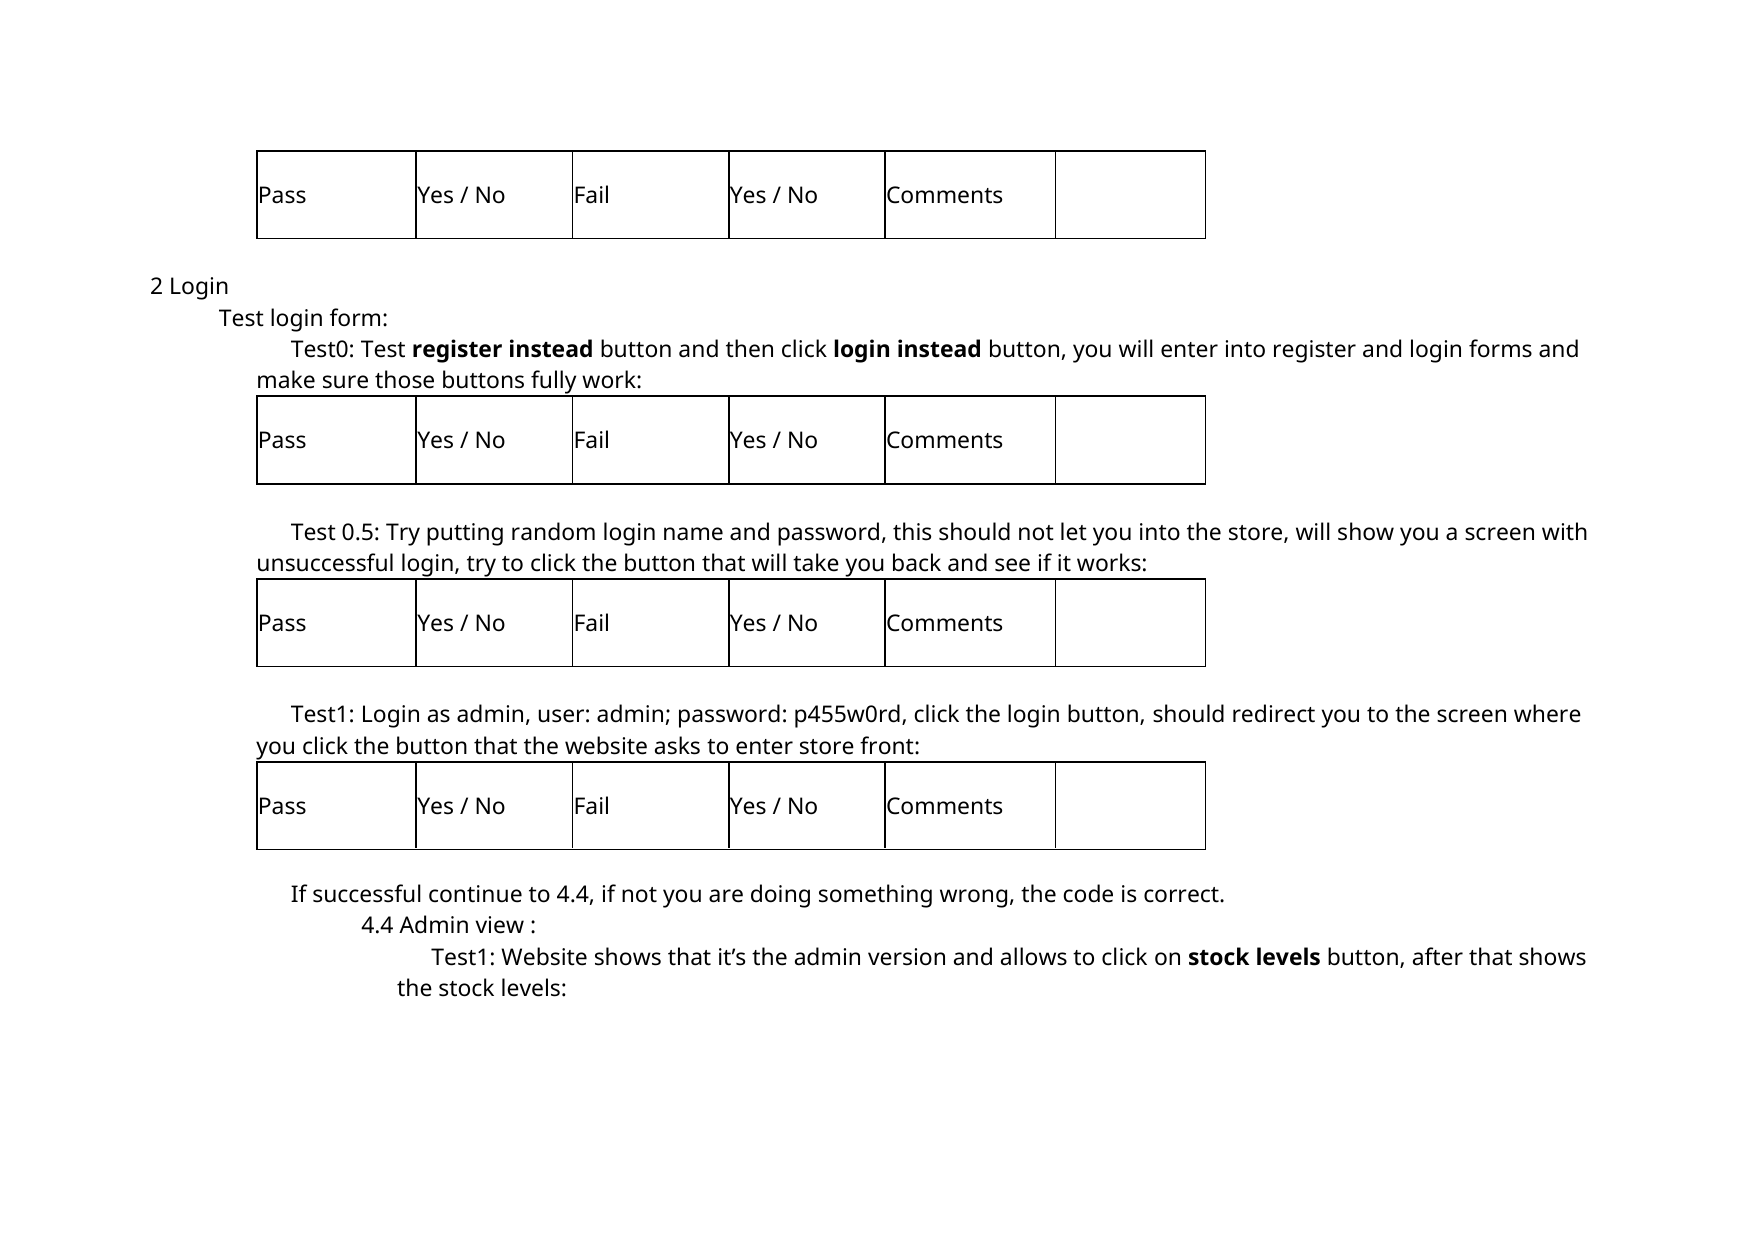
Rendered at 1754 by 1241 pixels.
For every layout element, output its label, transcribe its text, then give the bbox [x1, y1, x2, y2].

table_header Fail [573, 397, 728, 483]
table_header Yes / No [730, 580, 884, 666]
table_header [1056, 397, 1205, 483]
table_header Yes / No [730, 152, 884, 237]
table_header Yes / No [417, 152, 572, 237]
table_header [1056, 763, 1205, 848]
table_header Fail [573, 763, 728, 848]
table_header Fail [573, 152, 728, 237]
table_header Comments [886, 763, 1055, 848]
table_header Yes / No [730, 763, 884, 848]
table_header [1056, 152, 1205, 237]
table_header Yes / No [417, 580, 572, 666]
text 2 Login [150, 270, 1604, 302]
table_header Pass [258, 580, 415, 666]
text Test login form: [184, 302, 1604, 333]
table_header Yes / No [730, 397, 884, 483]
table_header Pass [258, 397, 415, 483]
table_header Yes / No [417, 397, 572, 483]
text If successful continue to 4.4, if not you are doing something wrong, the code is correct. [256, 878, 1604, 909]
text Test1: Login as admin, user: admin; password: p455w0rd, click the login button, should redirect you to the screen where you click the button that the website asks to enter store front: [256, 698, 1604, 761]
text 4.4 Admin view : [327, 909, 1604, 941]
table_header Comments [886, 580, 1055, 666]
text Test 0.5: Try putting random login name and password, this should not let you into the store, will show you a screen with unsuccessful login, try to click the button that will take you back and see if it works: [256, 516, 1604, 578]
text Test0: Test register instead button and then click login instead button, you will enter into register and login forms and make sure those buttons fully work: [256, 333, 1604, 395]
table_header Yes / No [417, 763, 572, 848]
table_header Comments [886, 152, 1055, 237]
table_header Fail [573, 580, 728, 666]
text Test1: Website shows that it’s the admin version and allows to click on stock levels button, after that shows the stock levels: [397, 941, 1604, 1003]
table_header Comments [886, 397, 1055, 483]
table_header Pass [258, 763, 415, 848]
table_header [1056, 580, 1205, 666]
table_header Pass [258, 152, 415, 237]
